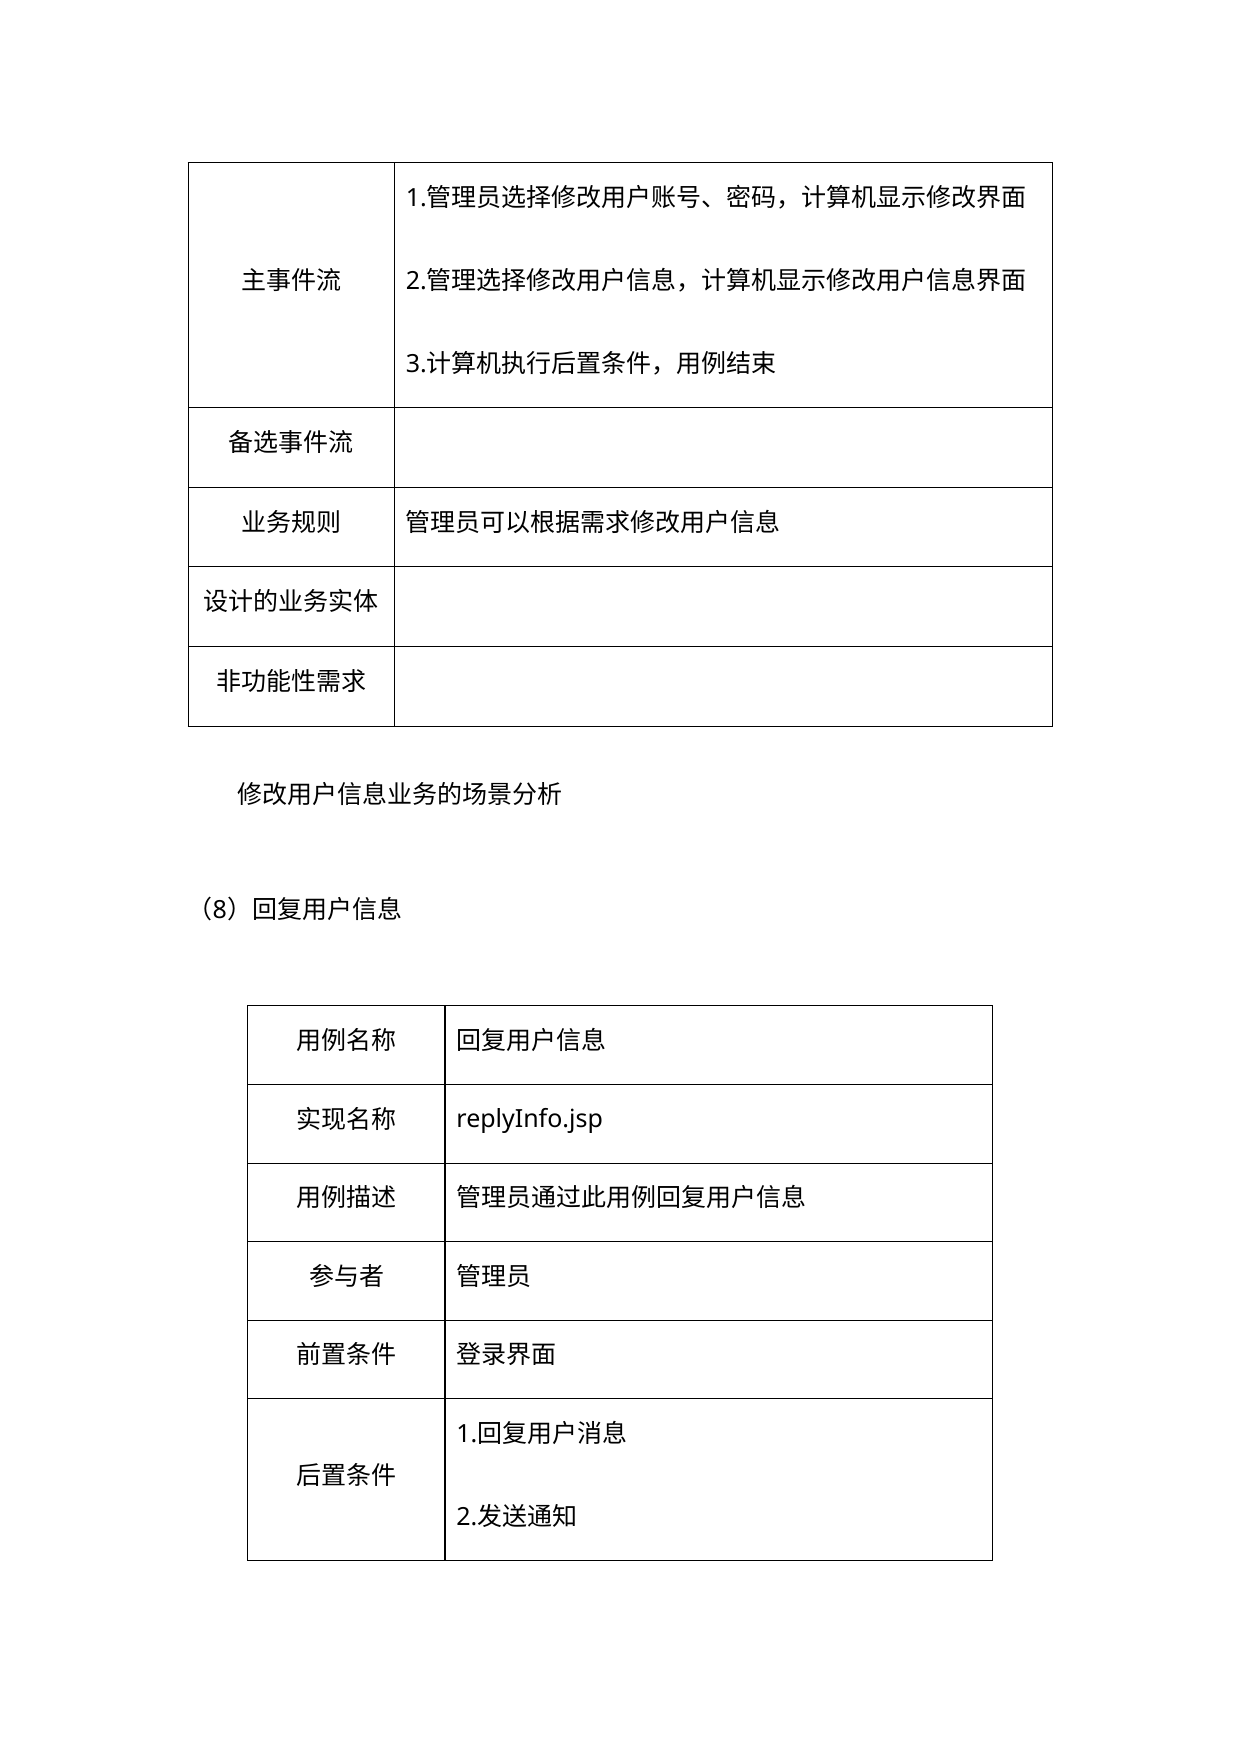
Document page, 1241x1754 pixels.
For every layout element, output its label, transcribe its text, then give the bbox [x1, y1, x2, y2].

table_cell 管理员通过此用例回复用户信息 [446, 1164, 992, 1241]
table_cell [395, 567, 1052, 646]
text 修改用户信息业务的场景分析 [187, 760, 1053, 825]
table_cell [395, 408, 1052, 487]
table_cell 设计的业务实体 [189, 567, 394, 646]
table_cell 管理员可以根据需求修改用户信息 [395, 488, 1052, 566]
table_header 用例名称 [248, 1006, 444, 1084]
table_cell 主事件流 [189, 163, 394, 407]
text （8）回复用户信息 [187, 875, 1053, 940]
table_cell 实现名称 [248, 1085, 444, 1162]
table_cell 备选事件流 [189, 408, 394, 487]
table_cell [395, 647, 1052, 726]
table_cell 用例描述 [248, 1164, 444, 1241]
table_cell replyInfo.jsp [446, 1085, 992, 1162]
table_header 回复用户信息 [446, 1006, 992, 1084]
table_cell 参与者 [248, 1242, 444, 1319]
table_cell 前置条件 [248, 1321, 444, 1398]
table_cell 1.回复用户消息 2.发送通知 [446, 1399, 992, 1560]
table_cell 1.管理员选择修改用户账号、密码，计算机显示修改界面 2.管理选择修改用户信息，计算机显示修改用户信息界面 3.计算机执行后置条件，用例结束 [395, 163, 1052, 407]
table_cell 管理员 [446, 1242, 992, 1319]
table_cell 业务规则 [189, 488, 394, 566]
table_cell 非功能性需求 [189, 647, 394, 726]
table_cell 后置条件 [248, 1399, 444, 1560]
table_cell 登录界面 [446, 1321, 992, 1398]
